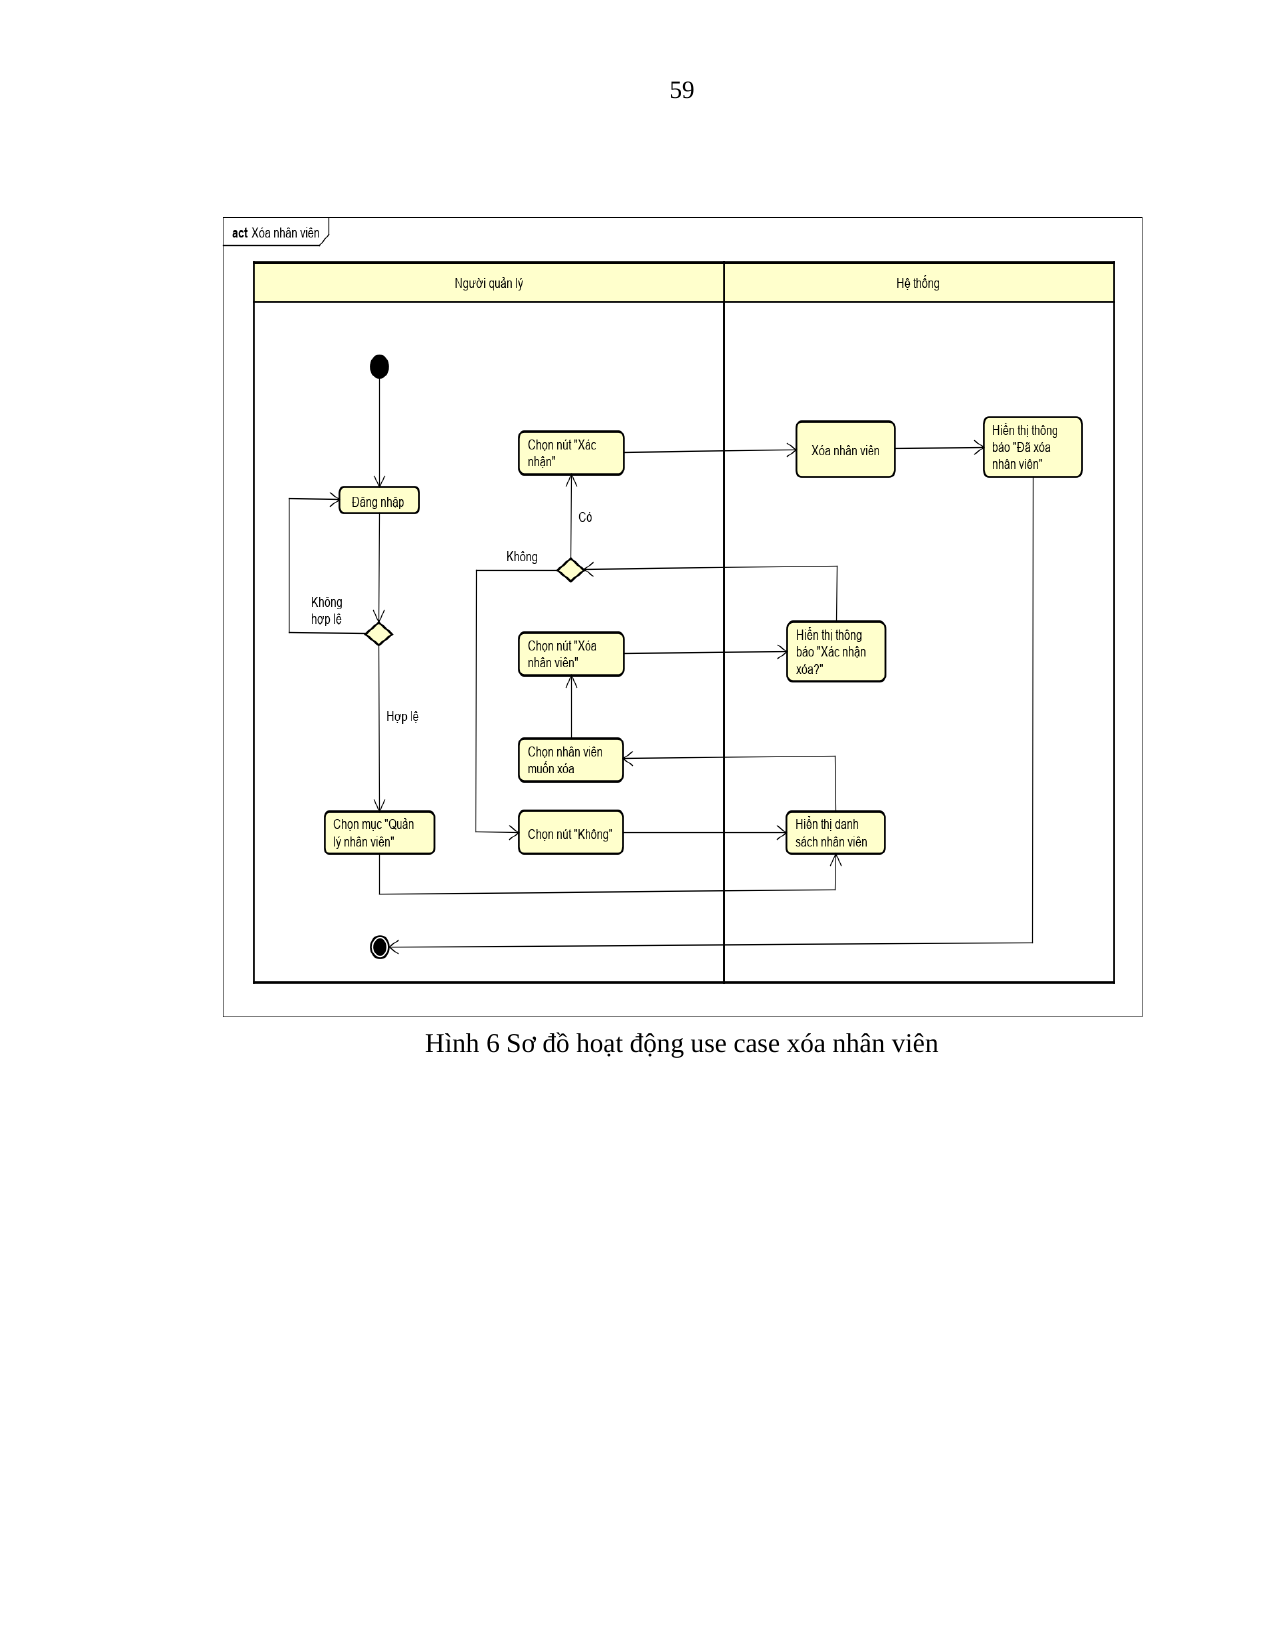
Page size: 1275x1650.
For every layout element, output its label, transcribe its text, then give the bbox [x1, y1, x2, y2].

picture [214, 206, 1150, 1027]
text Hình 6 Sơ đồ hoạt động use case xóa nhân viên [207, 1027, 1157, 1058]
